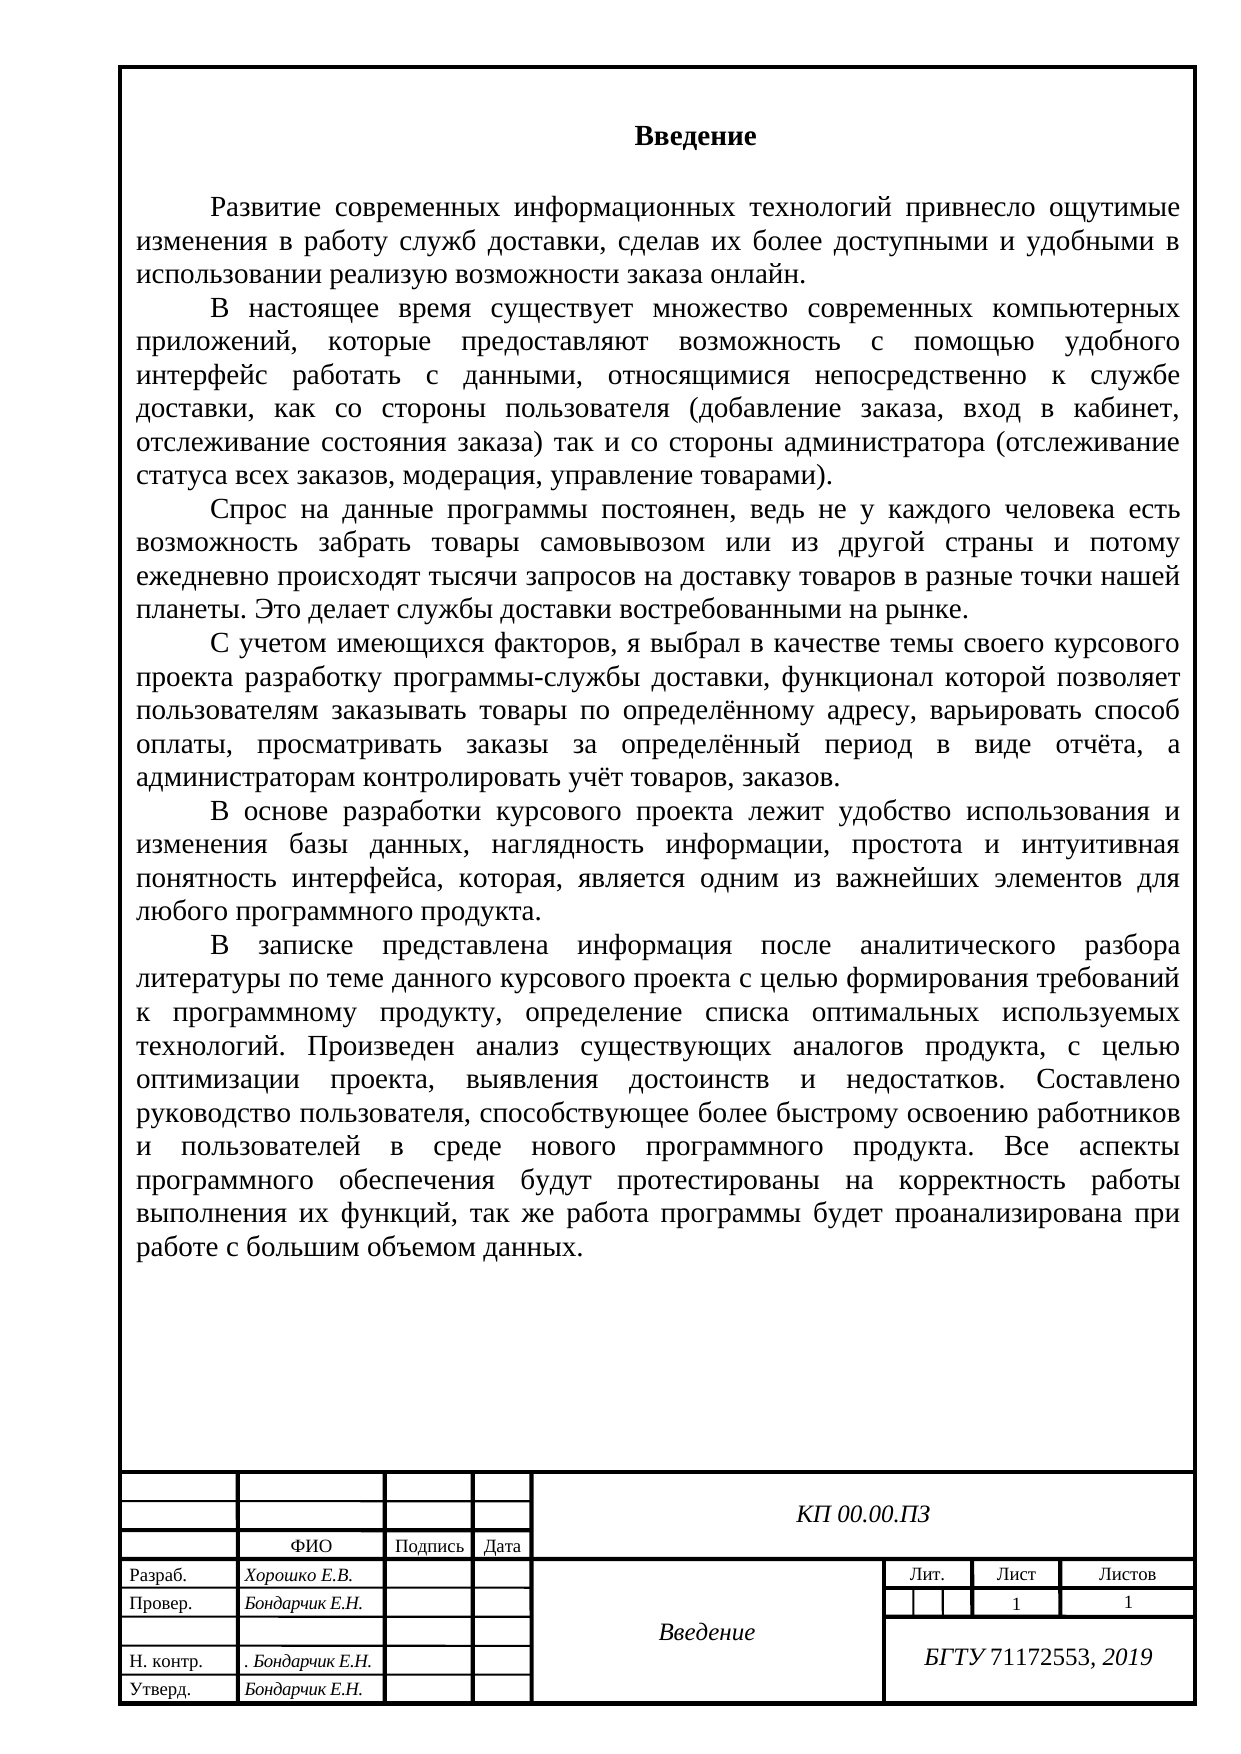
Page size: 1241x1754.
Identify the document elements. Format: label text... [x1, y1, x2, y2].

text С учетом имеющихся факторов, я выбрал в качестве темы своего курсового проекта разработку программы-службы доставки, функционал которой позволяет пользователям заказывать товары по определённому адресу, варьировать способ оплаты, просматривать заказы за определённый период в виде отчёта, а администраторам контролировать учёт товаров, заказов. [136, 625, 1181, 793]
text Спрос на данные программы постоянен, ведь не у каждого человека есть возможность забрать товары самовывозом или из другой страны и потому ежедневно происходят тысячи запросов на доставку товаров в разные точки нашей планеты. Это делает службы доставки востребованными на рынке. [136, 491, 1181, 625]
text В записке представлена информация после аналитического разбора литературы по теме данного курсового проекта с целью формирования требований к программному продукту, определение списка оптимальных используемых технологий. Произведен анализ существующих аналогов продукта, с целью оптимизации проекта, выявления достоинств и недостатков. Составлено руководство пользователя, способствующее более быстрому освоению работников и пользователей в среде нового программного продукта. Все аспекты программного обеспечения будут протестированы на корректность работы выполнения их функций, так же работа программы будет проанализирована при работе с большим объемом данных. [136, 927, 1181, 1262]
list Введение [136, 118, 1181, 152]
text Развитие современных информационных технологий привнесло ощутимые изменения в работу служб доставки, сделав их более доступными и удобными в использовании реализую возможности заказа онлайн. [136, 189, 1181, 290]
text В основе разработки курсового проекта лежит удобство использования и изменения базы данных, наглядность информации, простота и интуитивная понятность интерфейса, которая, является одним из важнейших элементов для любого программного продукта. [136, 793, 1181, 927]
text В настоящее время существует множество современных компьютерных приложений, которые предоставляют возможность с помощью удобного интерфейс работать с данными, относящимися непосредственно к службе доставки, как со стороны пользователя (добавление заказа, вход в кабинет, отслеживание состояния заказа) так и со стороны администратора (отслеживание статуса всех заказов, модерация, управление товарами). [136, 290, 1181, 491]
